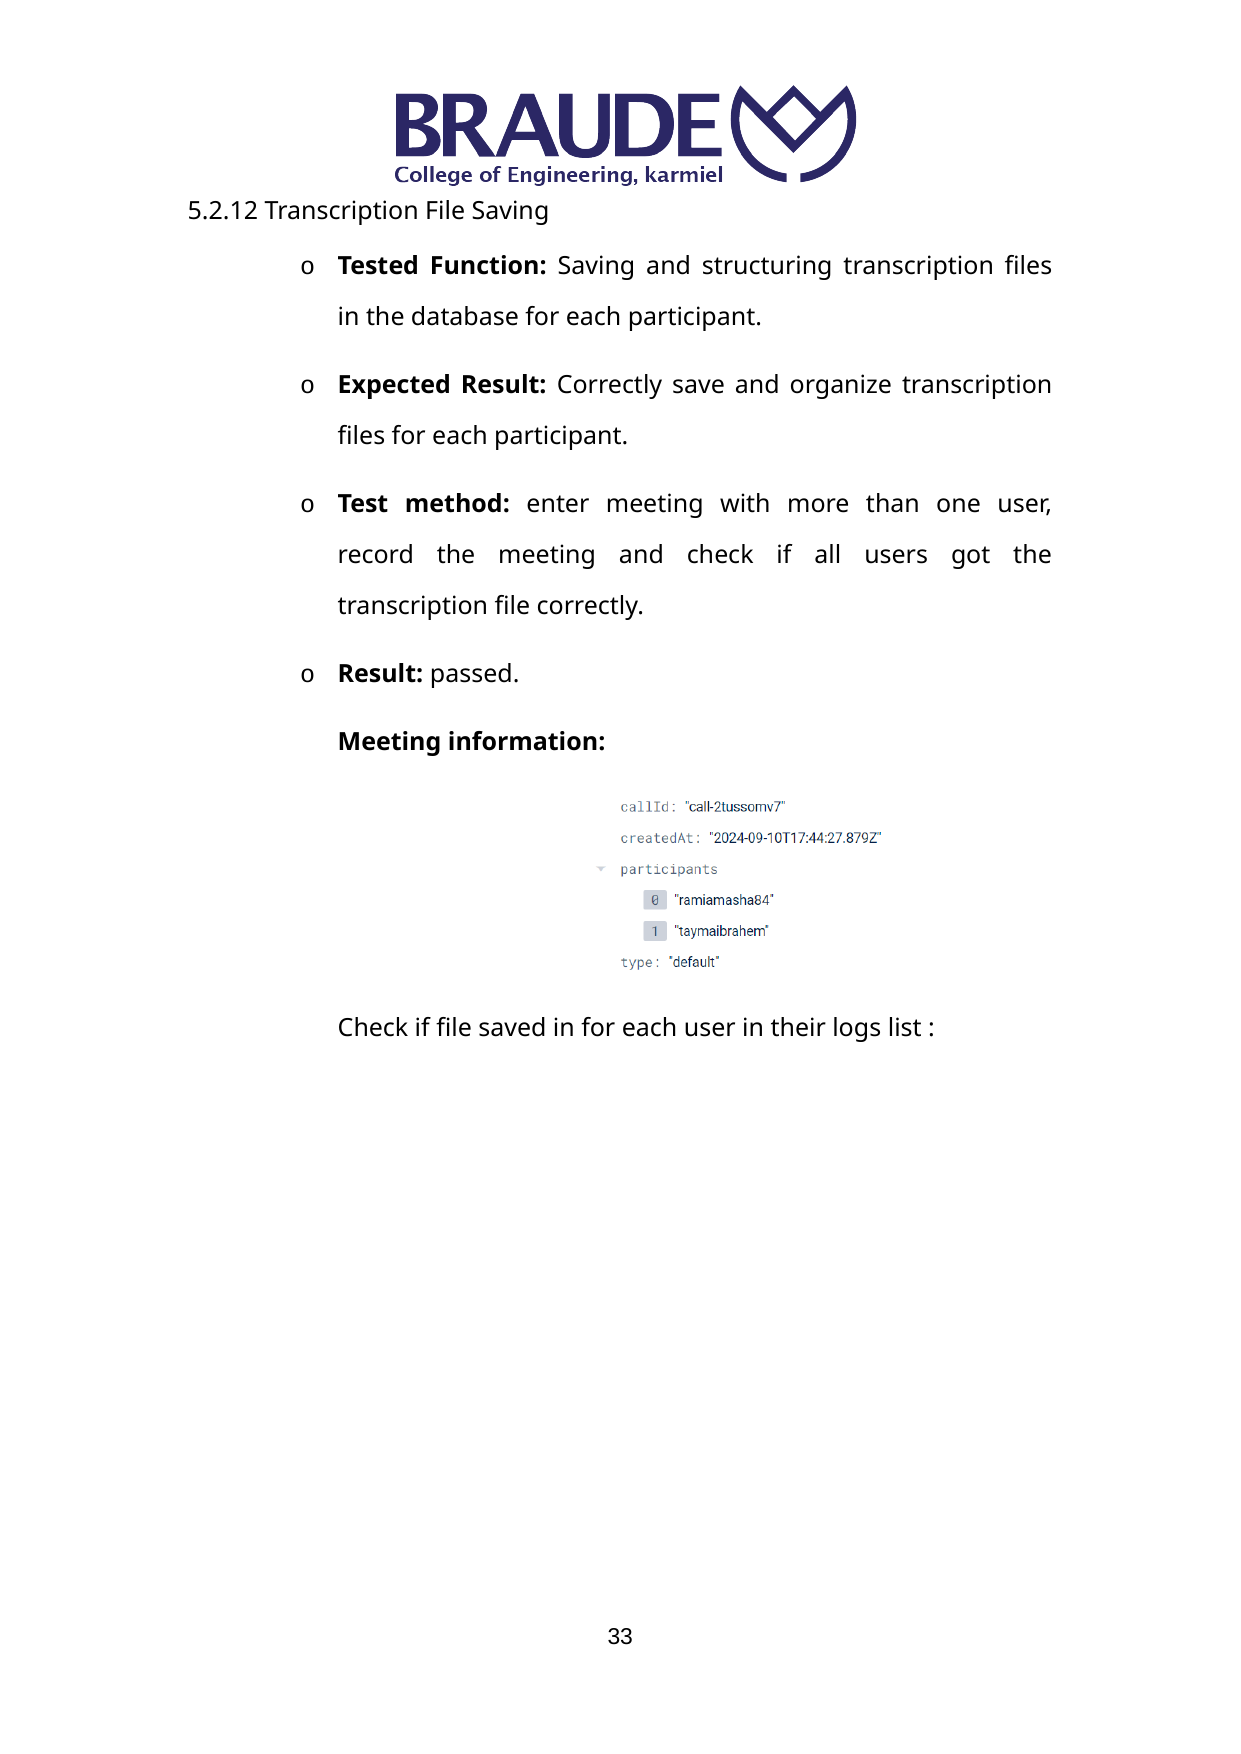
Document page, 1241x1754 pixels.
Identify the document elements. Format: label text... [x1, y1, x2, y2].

text Meeting information: [337, 724, 1053, 758]
picture [369, 73, 871, 193]
list Result: passed. [300, 656, 1053, 690]
picture [582, 791, 1053, 976]
list Expected Result: Correctly save and organize transcription files for each participant. [300, 367, 1053, 452]
list Tested Function: Saving and structuring transcription files in the database for each participant. [300, 248, 1053, 333]
subtitle 5.2.12 Transcription File Saving [187, 192, 1053, 227]
text Check if file saved in for each user in their logs list : [337, 1009, 1053, 1090]
list Test method: enter meeting with more than one user, record the meeting and check if all users got the transcription file correctly. [300, 486, 1053, 622]
